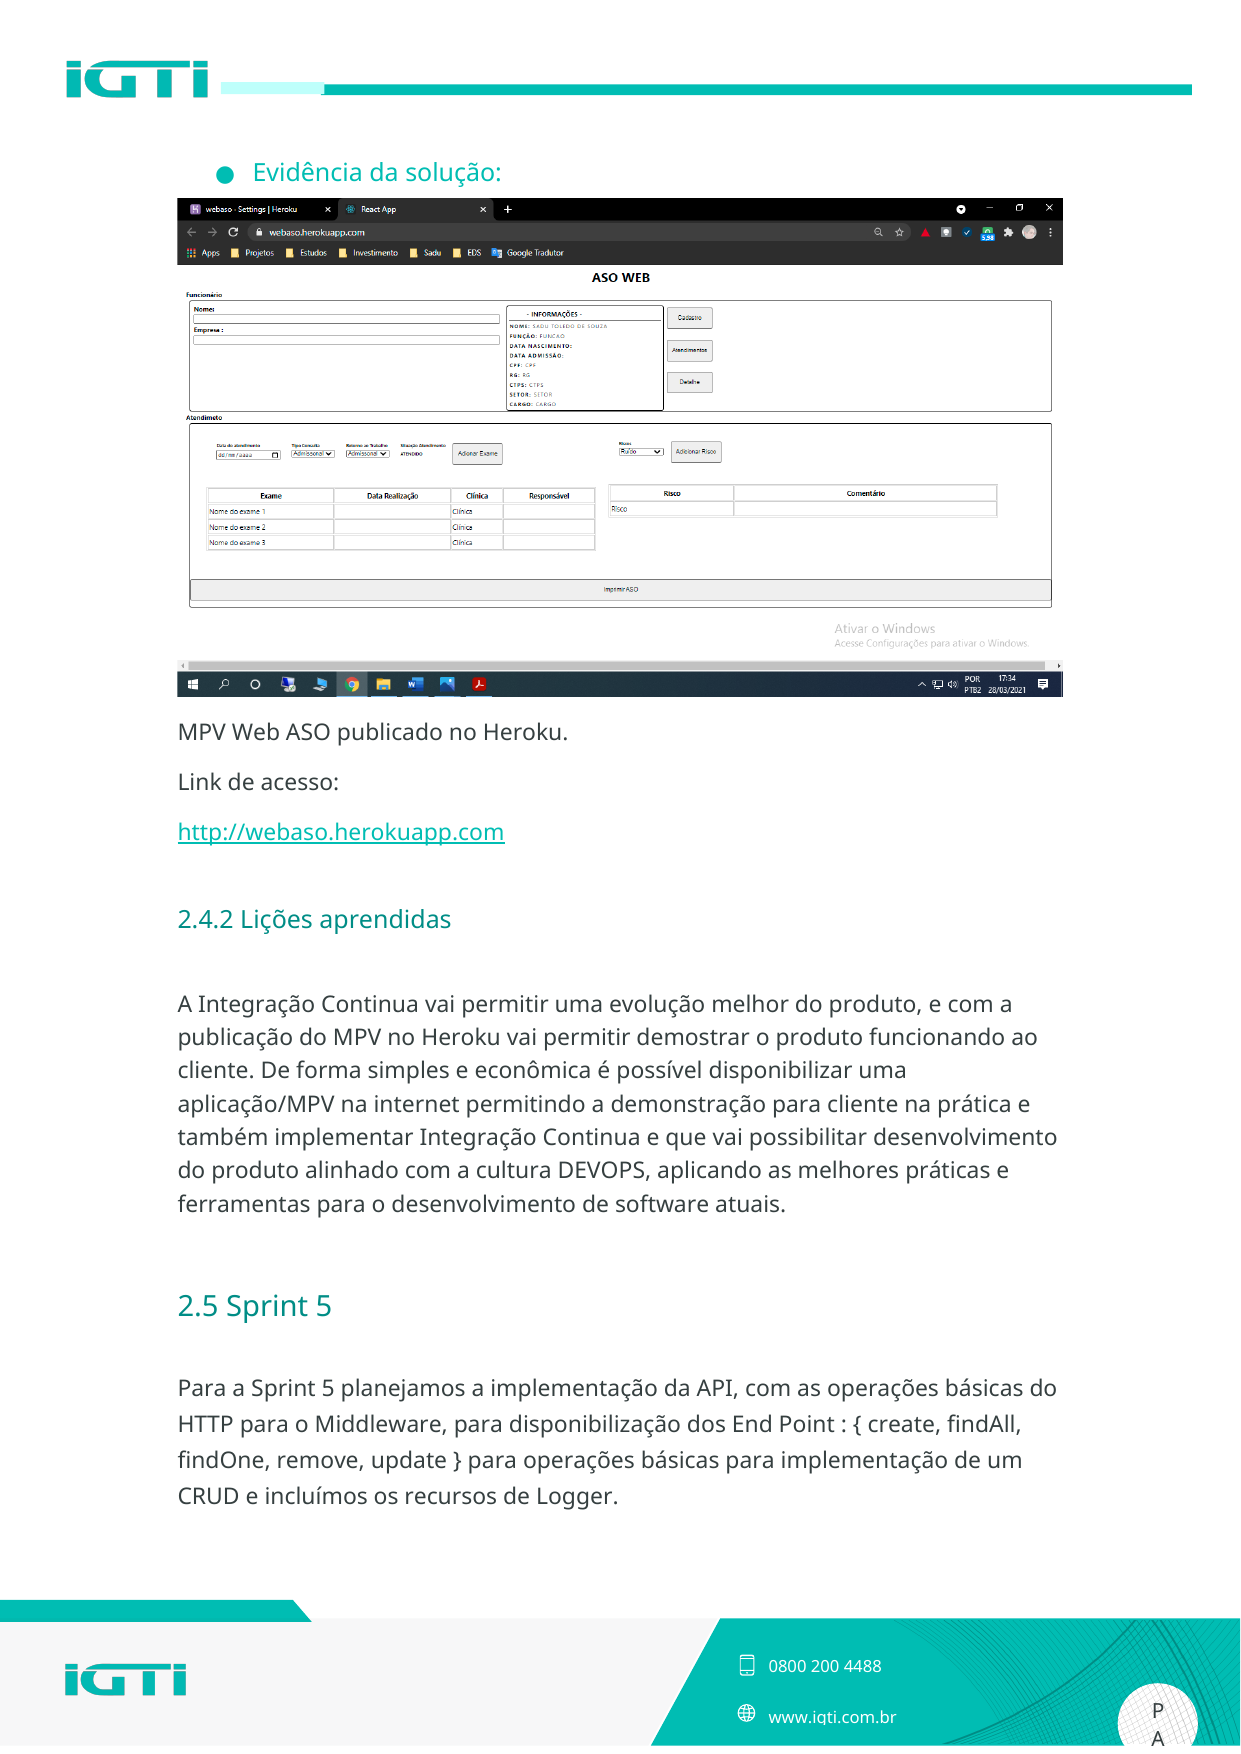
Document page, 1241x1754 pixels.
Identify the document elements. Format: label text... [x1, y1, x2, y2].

picture [58, 1658, 193, 1701]
text 2.5 Sprint 5 [177, 1286, 1063, 1325]
text 2.4.2 Lições aprendidas [177, 902, 1063, 936]
text http://webaso.herokuapp.com [177, 813, 1063, 847]
picture [177, 198, 1063, 697]
picture [890, 1620, 1241, 1744]
text A Integração Continua vai permitir uma evolução melhor do produto, e com a publicação do MPV no Heroku vai permitir demostrar o produto funcionando ao cliente. De forma simples e econômica é possível disponibilizar uma aplicação/MPV na internet permitindo a demonstração para cliente na prática e também implementar Integração Continua e que vai possibilitar desenvolvimento do produto alinhado com a cultura DEVOPS, aplicando as melhores práticas e ferramentas para o desenvolvimento de software atuais. [177, 986, 1063, 1219]
text Para a Sprint 5 planejamos a implementação da API, com as operações básicas do HTTP para o Middleware, para disponibilização dos End Point : { create, findAll, findOne, remove, update } para operações básicas para implementação de um CRUD e incluímos os recursos de Logger. [177, 1372, 1063, 1511]
text Link de acesso: [177, 763, 1063, 797]
picture [58, 54, 216, 104]
text MPV Web ASO publicado no Heroku. [177, 713, 1063, 747]
list Evidência da solução: [215, 148, 1063, 194]
